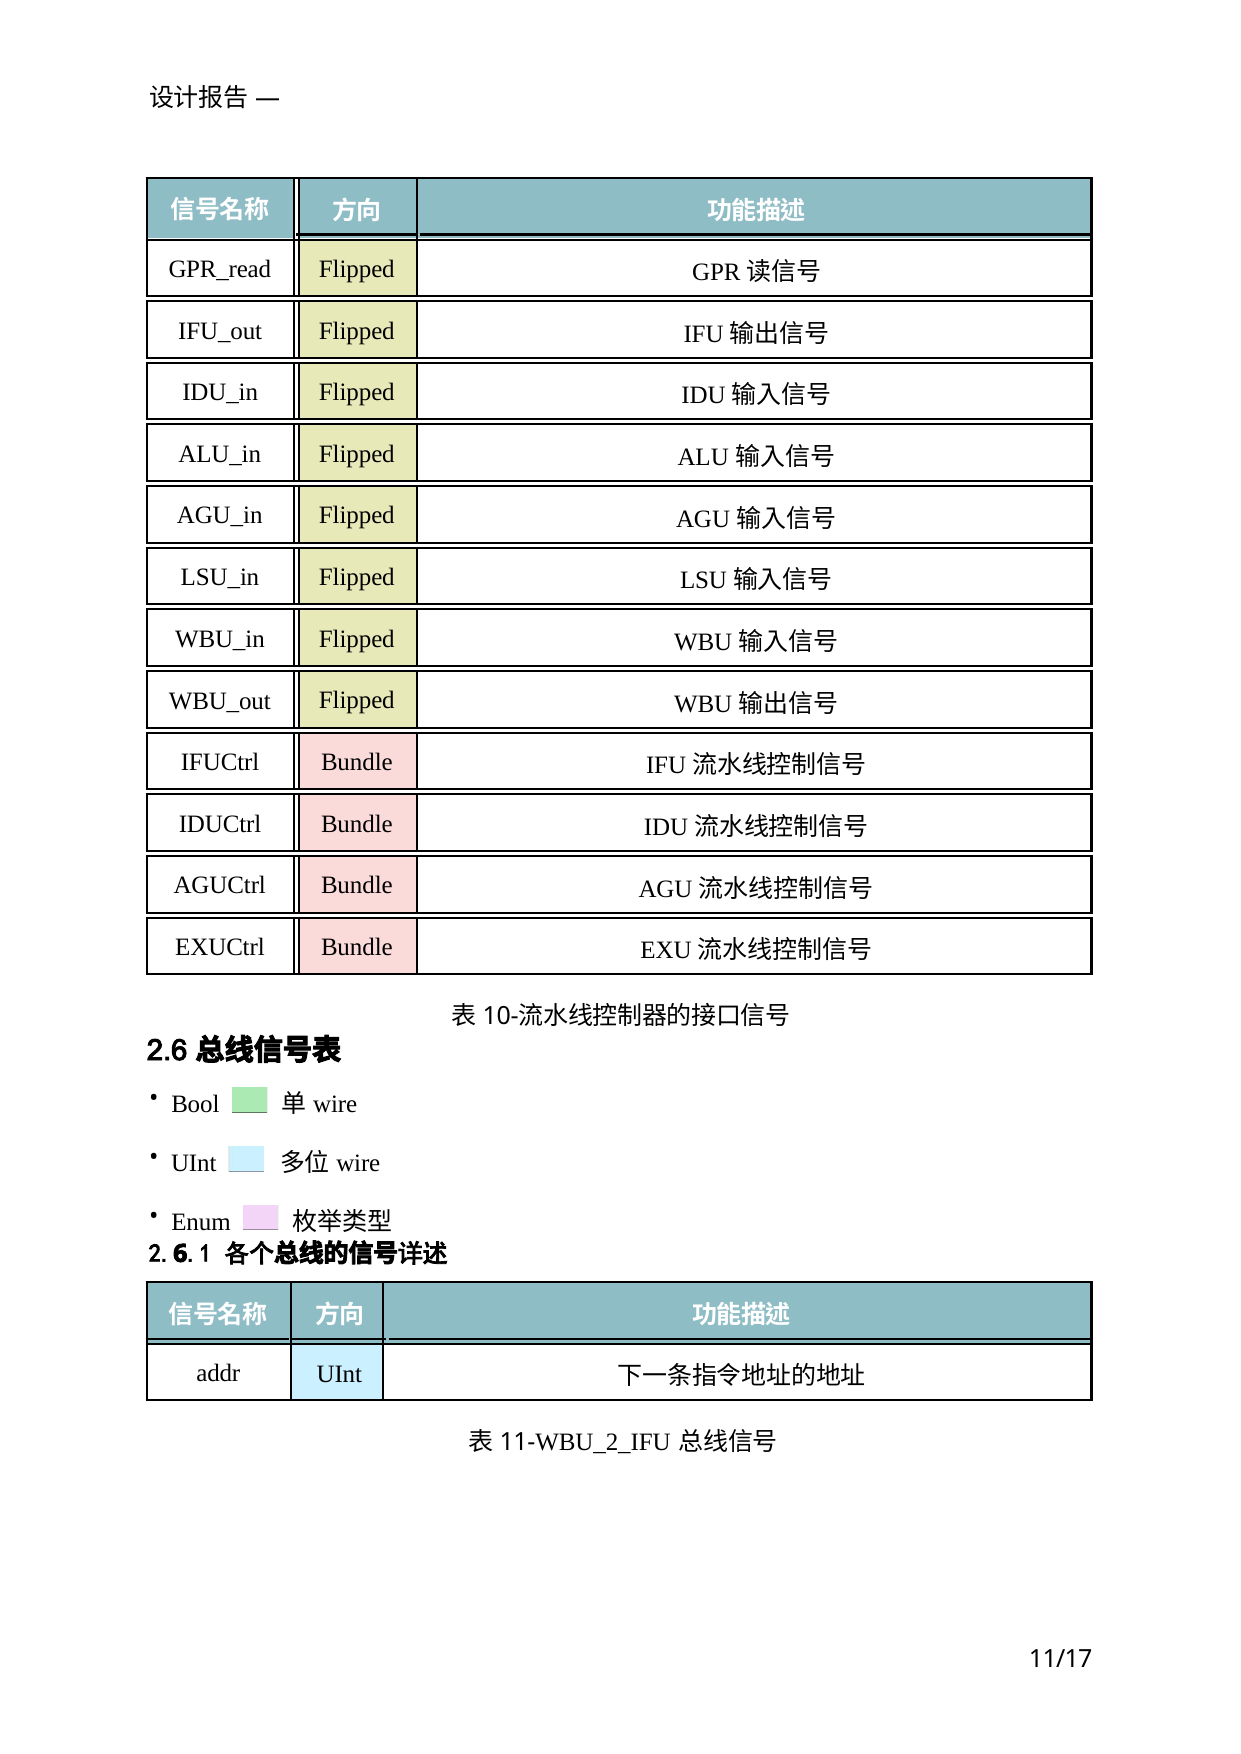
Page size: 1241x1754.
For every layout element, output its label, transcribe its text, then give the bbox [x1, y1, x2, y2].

table_header IDUCtrl [148, 795, 293, 850]
table_header AGUCtrl [148, 857, 293, 912]
text • Enum 枚举类型 [149, 1203, 1094, 1237]
table_header 信号名称 [148, 1283, 290, 1343]
table_header WBU 输入信号 [418, 610, 1090, 665]
table_header EXU 流水线控制信号 [418, 919, 1090, 973]
table_header Flipped [300, 364, 416, 418]
table_header Flipped [300, 302, 416, 357]
picture [243, 1205, 279, 1230]
table_header EXUCtrl [148, 919, 293, 973]
table_header Flipped [300, 610, 416, 665]
table_header IFU 输出信号 [418, 302, 1090, 357]
subtitle 2.6 总线信号表 [147, 1031, 1094, 1066]
table_cell GPR 读信号 [418, 241, 1090, 295]
table_header IFUCtrl [148, 734, 293, 788]
table_header 信号名称 [148, 179, 293, 238]
table_header WBU_in [148, 610, 293, 665]
table_cell addr [148, 1345, 290, 1399]
table_header 方向 [292, 1283, 382, 1338]
table_header IFU_out [148, 302, 293, 357]
table_header AGU 流水线控制信号 [418, 857, 1090, 912]
table_header AGU_in [148, 487, 293, 542]
table_cell UInt [292, 1345, 382, 1399]
text • UInt 多位 wire [149, 1144, 1094, 1178]
table_header Flipped [300, 425, 416, 480]
table_cell GPR_read [148, 241, 293, 295]
picture [228, 1146, 264, 1172]
picture [232, 1087, 268, 1113]
table_header IFU 流水线控制信号 [418, 734, 1090, 788]
table_header ALU 输入信号 [418, 425, 1090, 480]
subtitle 2.6.1 各个总线的信号详述 [148, 1237, 1094, 1265]
table_header 功能描述 [418, 179, 1090, 238]
table_header ALU_in [148, 425, 293, 480]
text 表 10-流水线控制器的接口信号 [451, 1000, 1094, 1031]
table_header Flipped [300, 672, 416, 727]
table_header WBU_out [148, 672, 293, 727]
table_header Bundle [300, 919, 416, 973]
table_header LSU 输入信号 [418, 549, 1090, 603]
text 表 11-WBU_2_IFU 总线信号 [468, 1426, 1094, 1456]
table_header WBU 输出信号 [418, 672, 1090, 727]
table_header Bundle [300, 795, 416, 850]
table_header Bundle [300, 734, 416, 788]
text • Bool 单 wire [149, 1085, 1094, 1119]
table_cell Flipped [300, 241, 416, 295]
table_header IDU_in [148, 364, 293, 418]
table_header IDU 流水线控制信号 [418, 795, 1090, 850]
table_cell 下一条指令地址的地址 [384, 1345, 1090, 1399]
table_header Flipped [300, 549, 416, 603]
table_header LSU_in [148, 549, 293, 603]
table_header Flipped [300, 487, 416, 542]
table_header IDU 输入信号 [418, 364, 1090, 418]
table_header AGU 输入信号 [418, 487, 1090, 542]
table_header 方向 [300, 179, 416, 233]
table_header 功能描述 [384, 1283, 1090, 1343]
table_header Bundle [300, 857, 416, 912]
